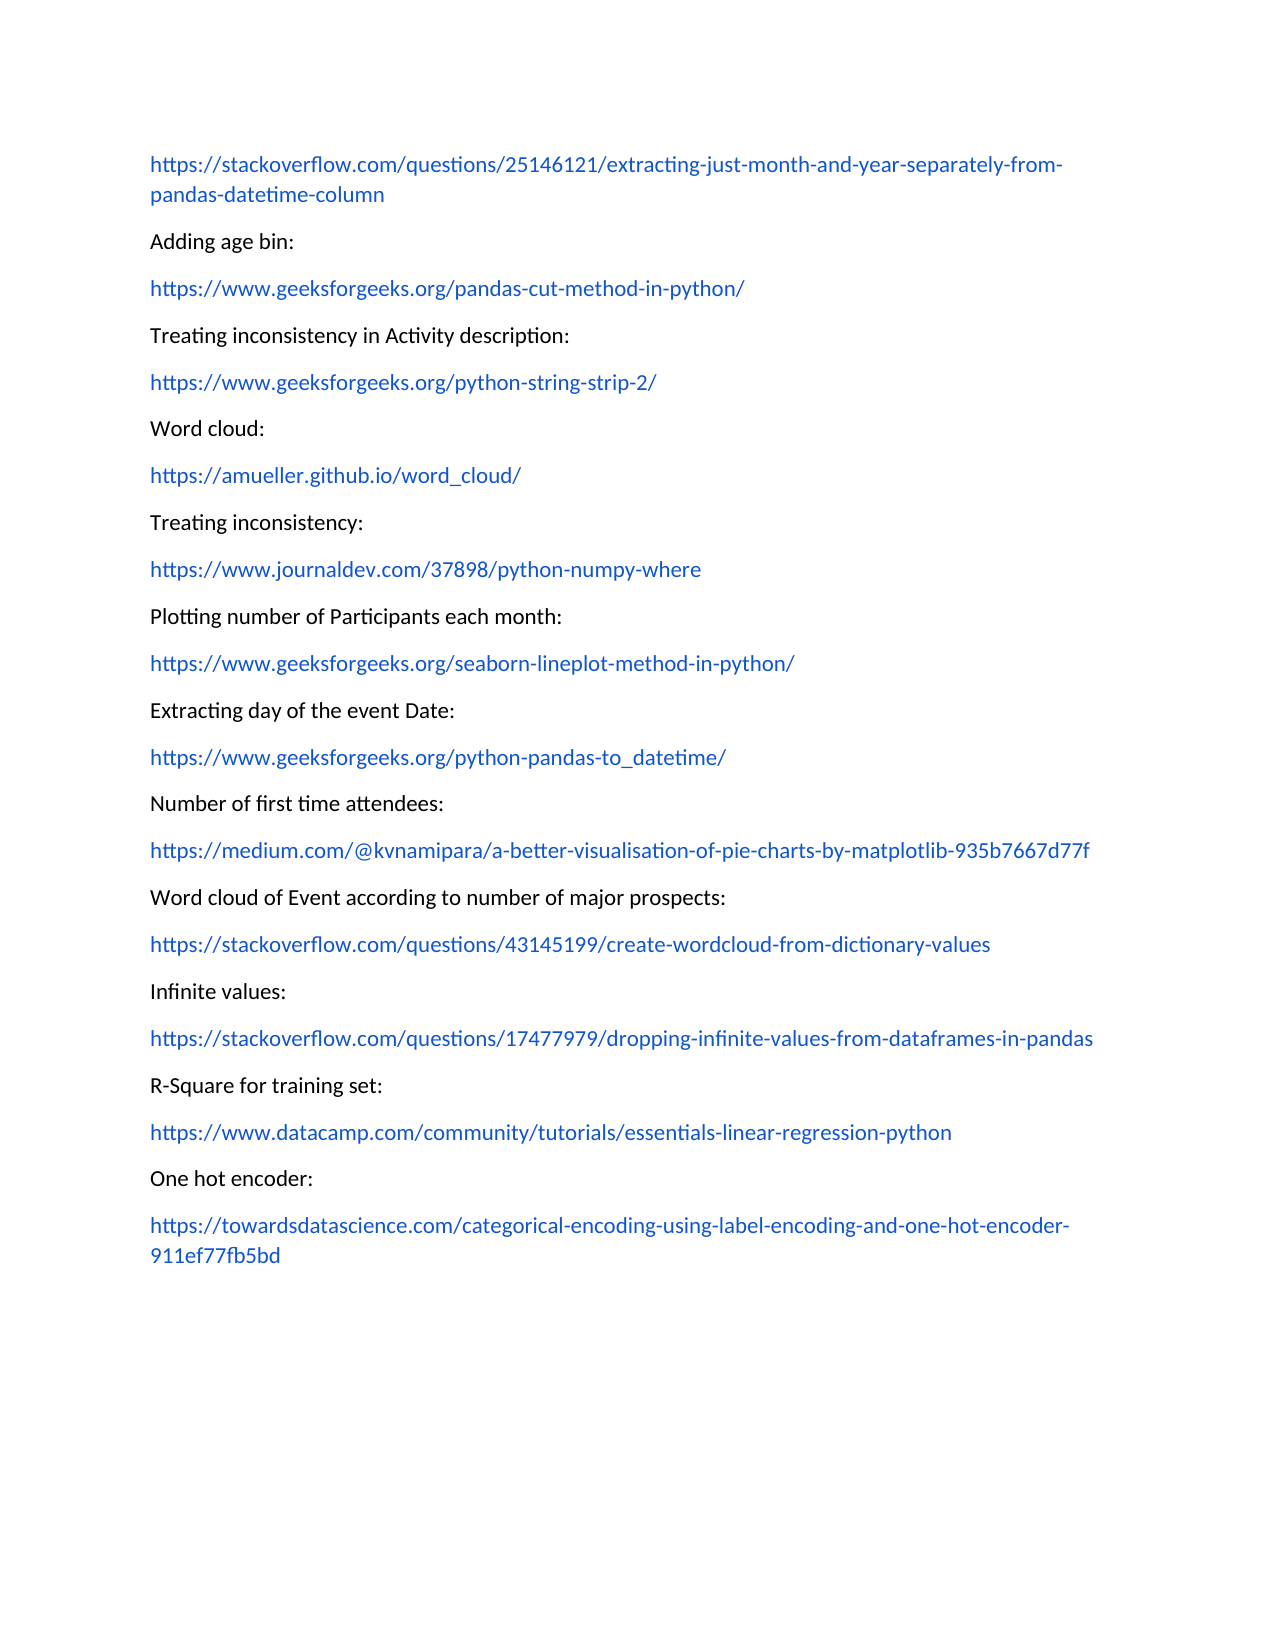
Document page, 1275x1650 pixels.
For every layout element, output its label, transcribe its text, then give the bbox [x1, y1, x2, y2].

text R-Square for training set: [150, 1071, 1125, 1099]
text https://stackoverflow.com/questions/17477979/dropping-infinite-values-from-dataframes-in-pandas [150, 1024, 1125, 1052]
text Infinite values: [150, 977, 1125, 1005]
text https://stackoverflow.com/questions/25146121/extracting-just-month-and-year-separately-from-pandas-datetime-column [150, 150, 1125, 208]
text Treating inconsistency in Activity description: [150, 321, 1125, 349]
text https://www.geeksforgeeks.org/pandas-cut-method-in-python/ [150, 274, 1125, 302]
text https://www.geeksforgeeks.org/seaborn-lineplot-method-in-python/ [150, 649, 1125, 677]
text One hot encoder: [150, 1164, 1125, 1193]
text Word cloud of Event according to number of major prospects: [150, 883, 1125, 911]
text https://www.geeksforgeeks.org/python-string-strip-2/ [150, 368, 1125, 396]
text Word cloud: [150, 414, 1125, 443]
text Number of first time attendees: [150, 789, 1125, 818]
text https://medium.com/@kvnamipara/a-better-visualisation-of-pie-charts-by-matplotlib-935b7667d77f [150, 836, 1125, 864]
text Extracting day of the event Date: [150, 696, 1125, 724]
text https://amueller.github.io/word_cloud/ [150, 461, 1125, 489]
text Adding age bin: [150, 227, 1125, 255]
text https://www.geeksforgeeks.org/python-pandas-to_datetime/ [150, 743, 1125, 771]
text Treating inconsistency: [150, 508, 1125, 536]
text https://stackoverflow.com/questions/43145199/create-wordcloud-from-dictionary-values [150, 930, 1125, 958]
text Plotting number of Participants each month: [150, 602, 1125, 630]
text https://www.datacamp.com/community/tutorials/essentials-linear-regression-python [150, 1118, 1125, 1146]
text https://www.journaldev.com/37898/python-numpy-where [150, 555, 1125, 583]
text https://towardsdatascience.com/categorical-encoding-using-label-encoding-and-one-hot-encoder-911ef77fb5bd [150, 1211, 1125, 1270]
